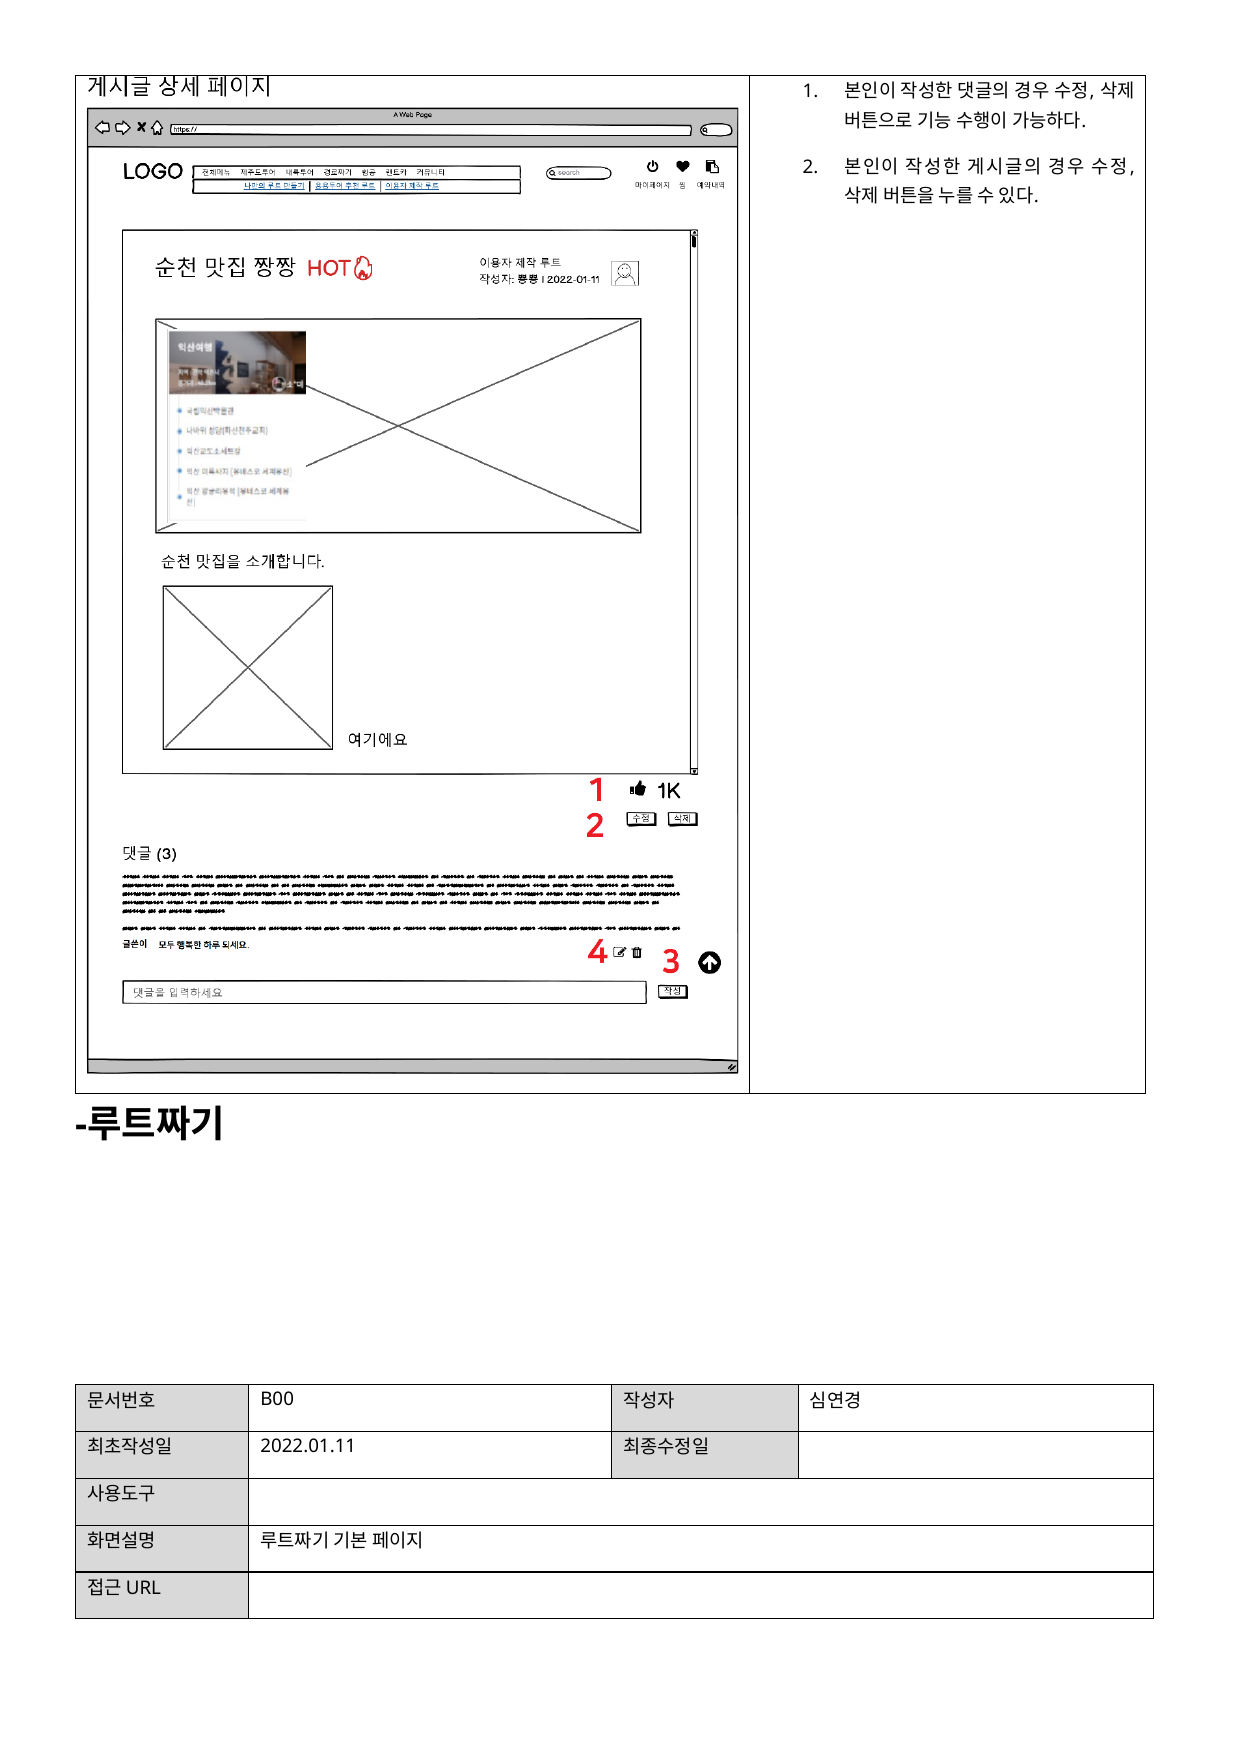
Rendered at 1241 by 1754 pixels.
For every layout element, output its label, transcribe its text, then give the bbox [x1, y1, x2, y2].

table_header B00 [249, 1385, 611, 1431]
table_cell 사용도구 [76, 1479, 248, 1525]
table_cell 화면설명 [76, 1526, 248, 1571]
table_header 심연경 [799, 1385, 1153, 1431]
table_cell 루트짜기 기본 페이지 [249, 1526, 1153, 1571]
table_cell [799, 1432, 1153, 1478]
table_cell 2022.01.11 [249, 1432, 611, 1478]
table_cell [249, 1573, 1153, 1618]
text -루트짜기 [75, 1094, 1165, 1148]
table_header 문서번호 [76, 1385, 248, 1431]
table_cell 본인이 작성한 댓글의 경우 수정, 삭제 버튼으로 기능 수행이 가능하다. 본인이 작성한 게시글의 경우 수정, 삭제 버튼을 누를 수 있다. [750, 76, 1145, 1093]
table_cell 접근 URL [76, 1573, 248, 1618]
table_header 작성자 [612, 1385, 798, 1431]
table_cell 최초작성일 [76, 1432, 248, 1478]
table_cell [249, 1479, 1153, 1525]
table_cell 최종수정일 [612, 1432, 798, 1478]
picture [86, 76, 739, 1074]
table_cell [76, 76, 749, 1093]
